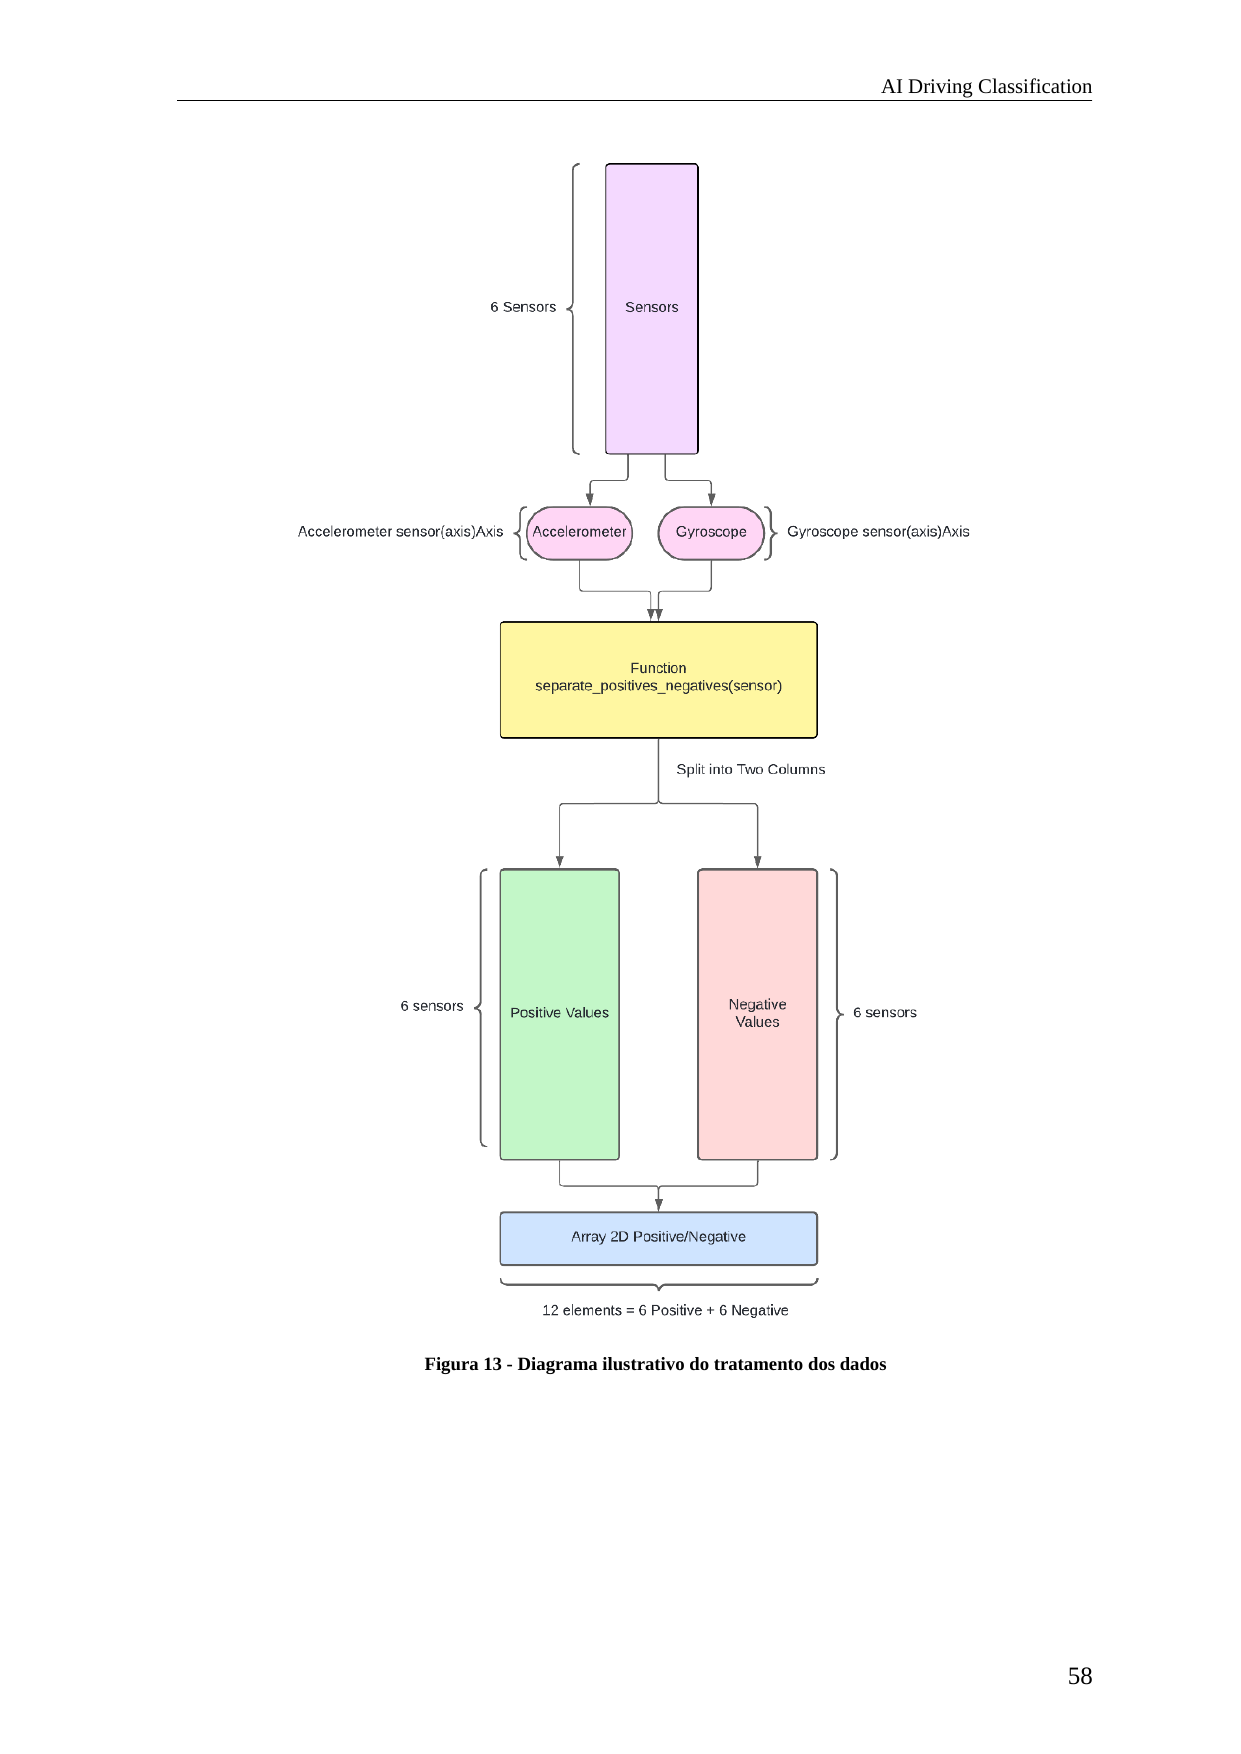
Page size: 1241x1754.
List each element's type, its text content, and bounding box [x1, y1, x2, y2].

picture [286, 147, 983, 1329]
text Figura 13 - Diagrama ilustrativo do tratamento dos dados [177, 1353, 1092, 1375]
